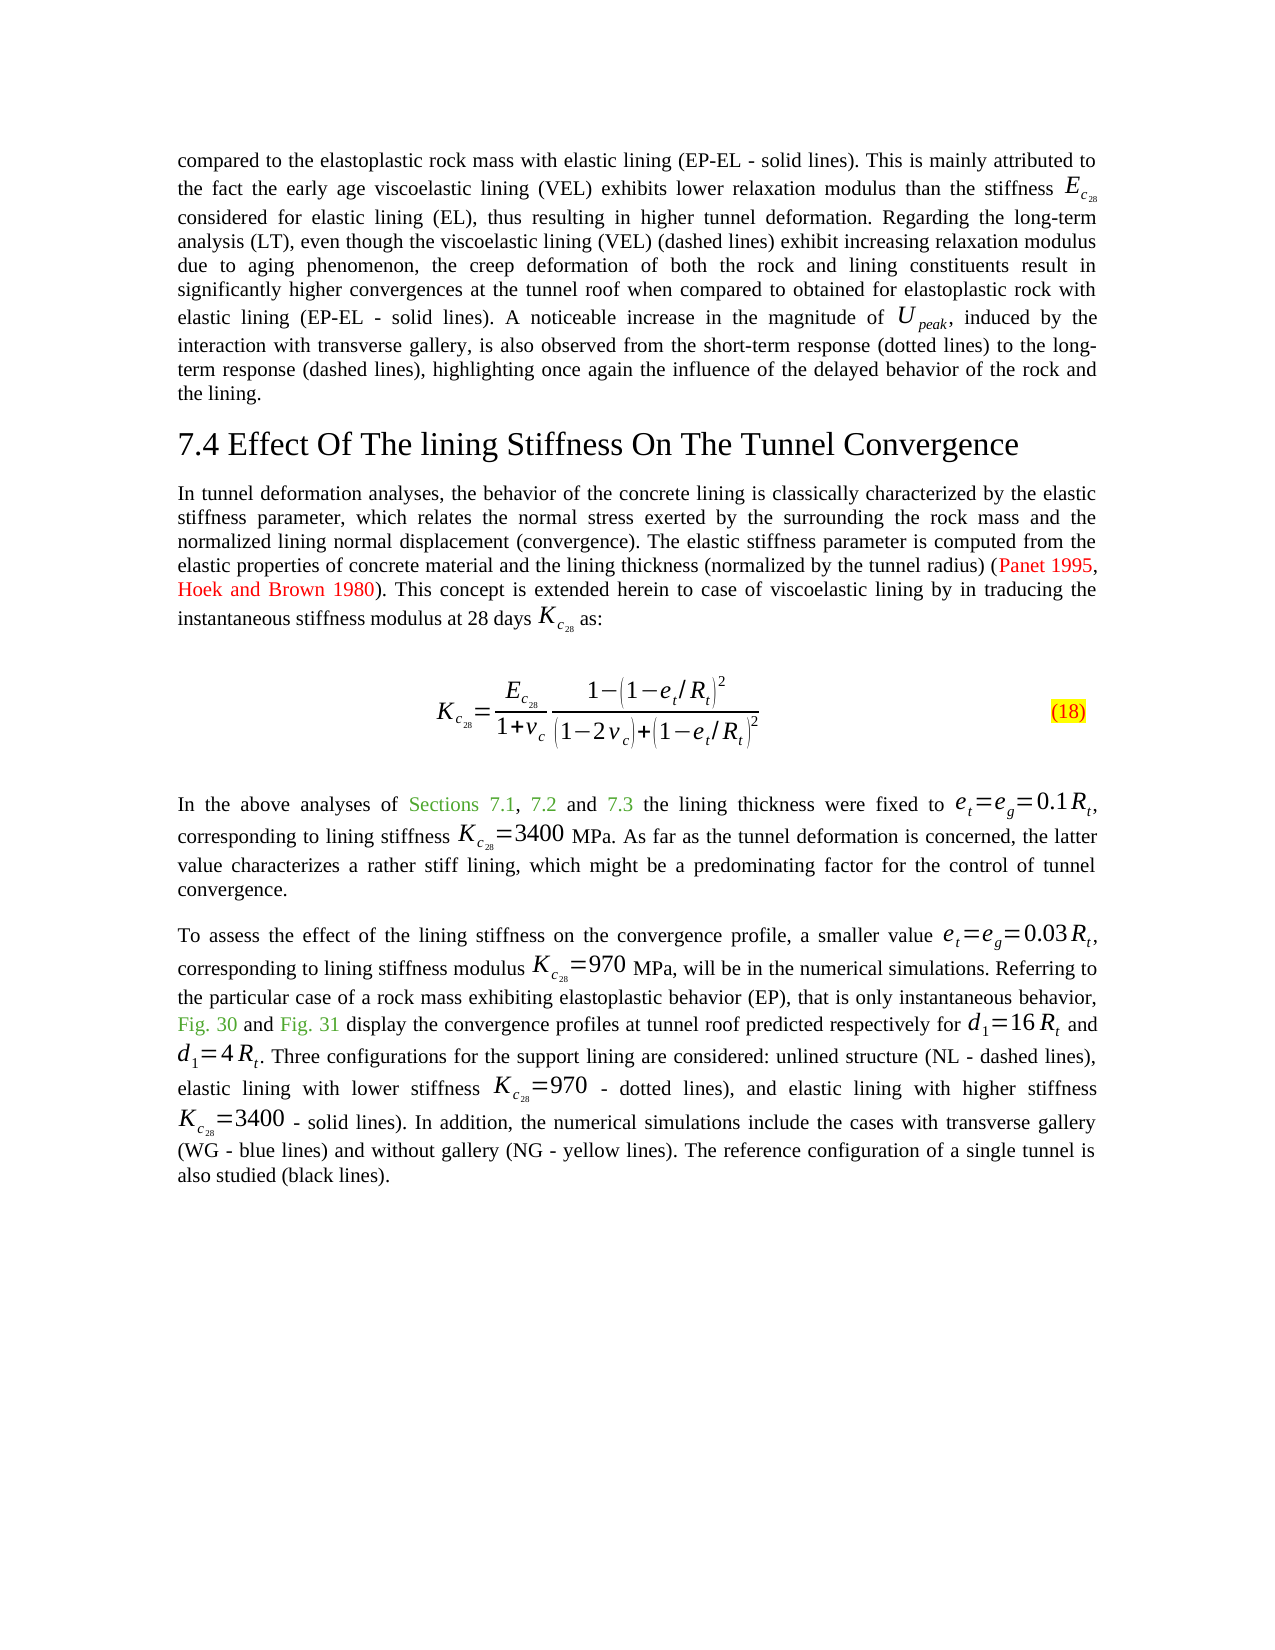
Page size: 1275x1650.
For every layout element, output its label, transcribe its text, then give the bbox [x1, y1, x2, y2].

subtitle 7.4 Effect Of The lining Stiffness On The Tunnel Convergence [177, 424, 1098, 462]
table_header (18) [1018, 654, 1097, 769]
table_header [177, 654, 1018, 769]
text To assess the effect of the lining stiffness on the convergence profile, a smaller value , corresponding to lining stiffness modulus MPa, will be in the numerical simulations. Referring to the particular case of a rock mass exhibiting elastoplastic behavior (EP), that is only instantaneous behavior, Fig. 30 and Fig. 31 display the convergence profiles at tunnel roof predicted respectively for and . Three configurations for the support lining are considered: unlined structure (NL - dashed lines), elastic lining with lower stiffness - dotted lines), and elastic lining with higher stiffness - solid lines). In addition, the numerical simulations include the cases with transverse gallery (WG - blue lines) and without gallery (NG - yellow lines). The reference configuration of a single tunnel is also studied (black lines). [177, 920, 1098, 1187]
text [177, 148, 1098, 405]
text In the above analyses of Sections 7.1, 7.2 and 7.3 the lining thickness were fixed to , corresponding to lining stiffness MPa. As far as the tunnel deformation is concerned, the latter value characterizes a rather stiff lining, which might be a predominating factor for the control of tunnel convergence. [177, 788, 1098, 901]
text In tunnel deformation analyses, the behavior of the concrete lining is classically characterized by the elastic stiffness parameter, which relates the normal stress exerted by the surrounding the rock mass and the normalized lining normal displacement (convergence). The elastic stiffness parameter is computed from the elastic properties of concrete material and the lining thickness (normalized by the tunnel radius) (Panet 1995, Hoek and Brown 1980). This concept is extended herein to case of viscoelastic lining by in traducing the instantaneous stiffness modulus at 28 days as: [177, 481, 1098, 635]
